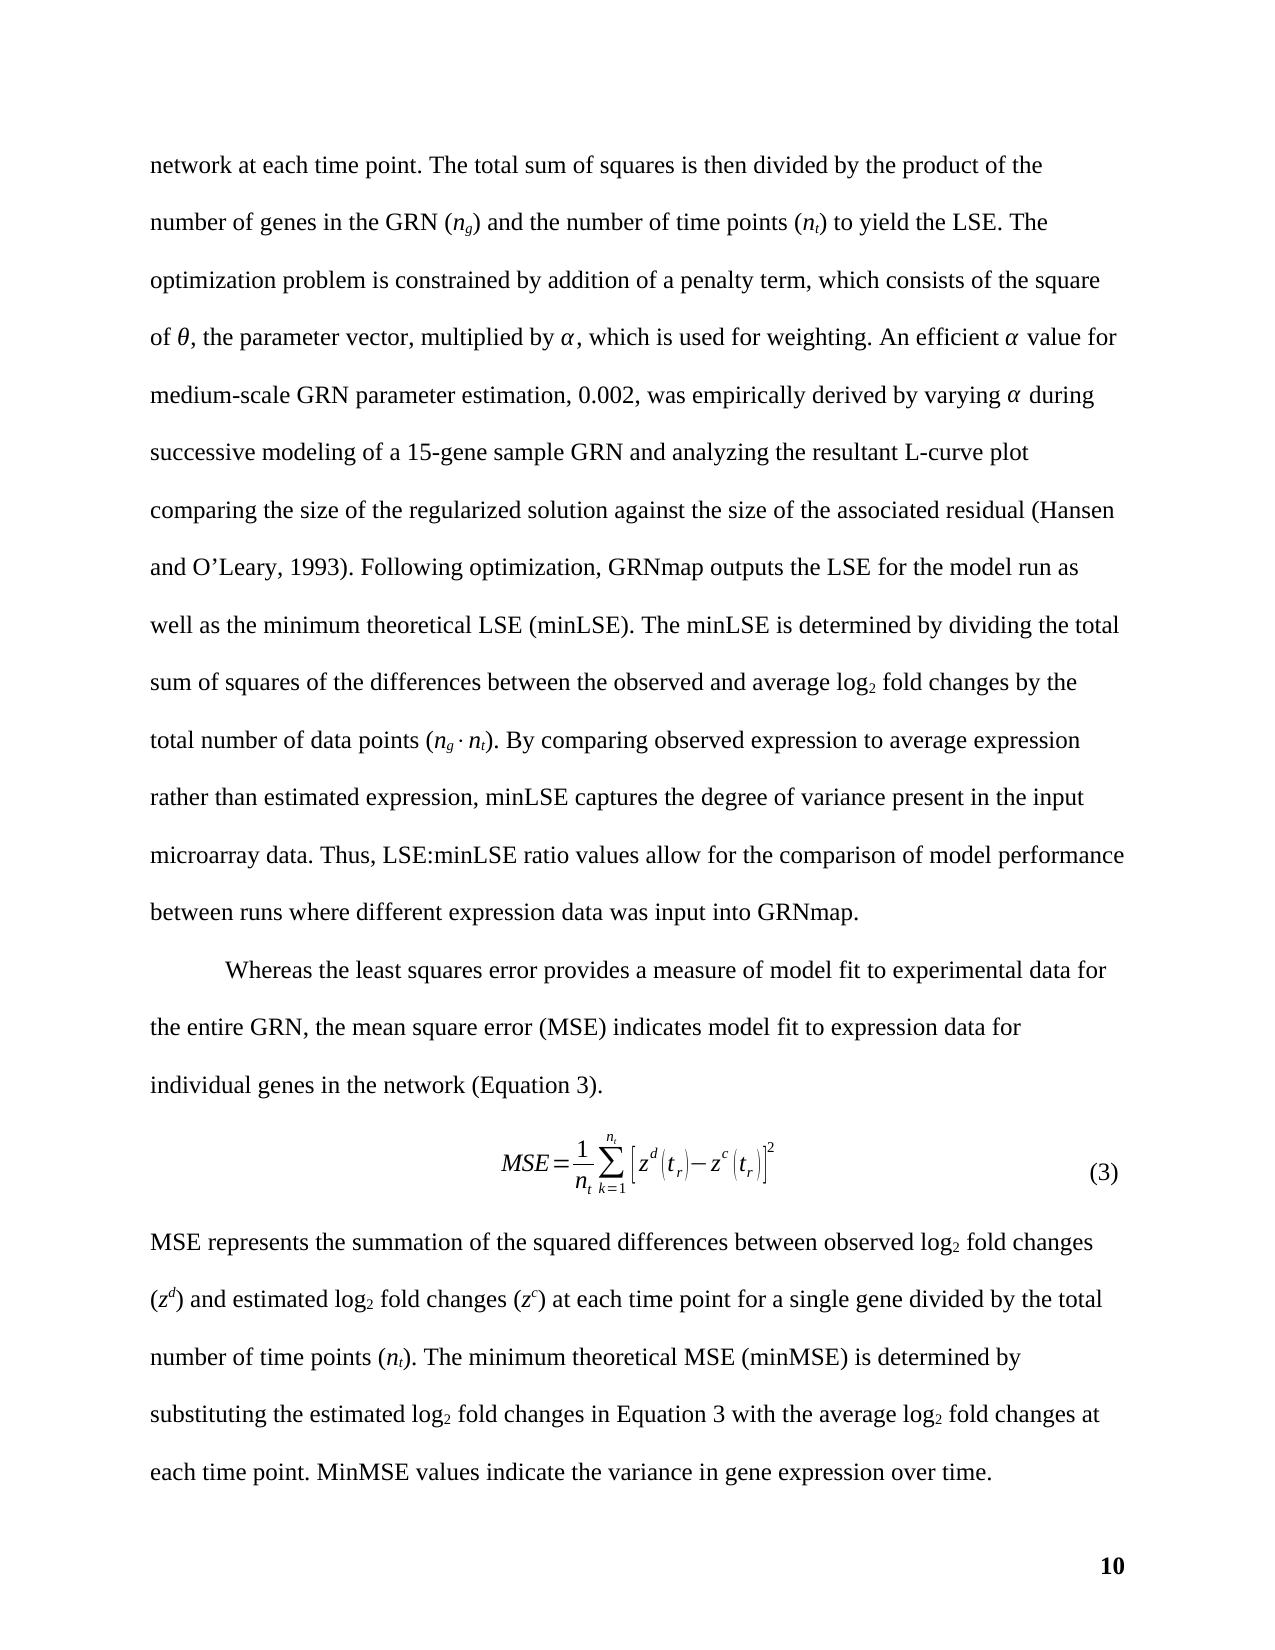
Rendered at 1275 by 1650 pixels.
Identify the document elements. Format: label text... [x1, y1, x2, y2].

text Whereas the least squares error provides a measure of model fit to experimental data for the entire GRN, the mean square error (MSE) indicates model fit to expression data for individual genes in the network (Equation 3). [150, 955, 1125, 1099]
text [150, 150, 1125, 926]
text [150, 1227, 1125, 1485]
